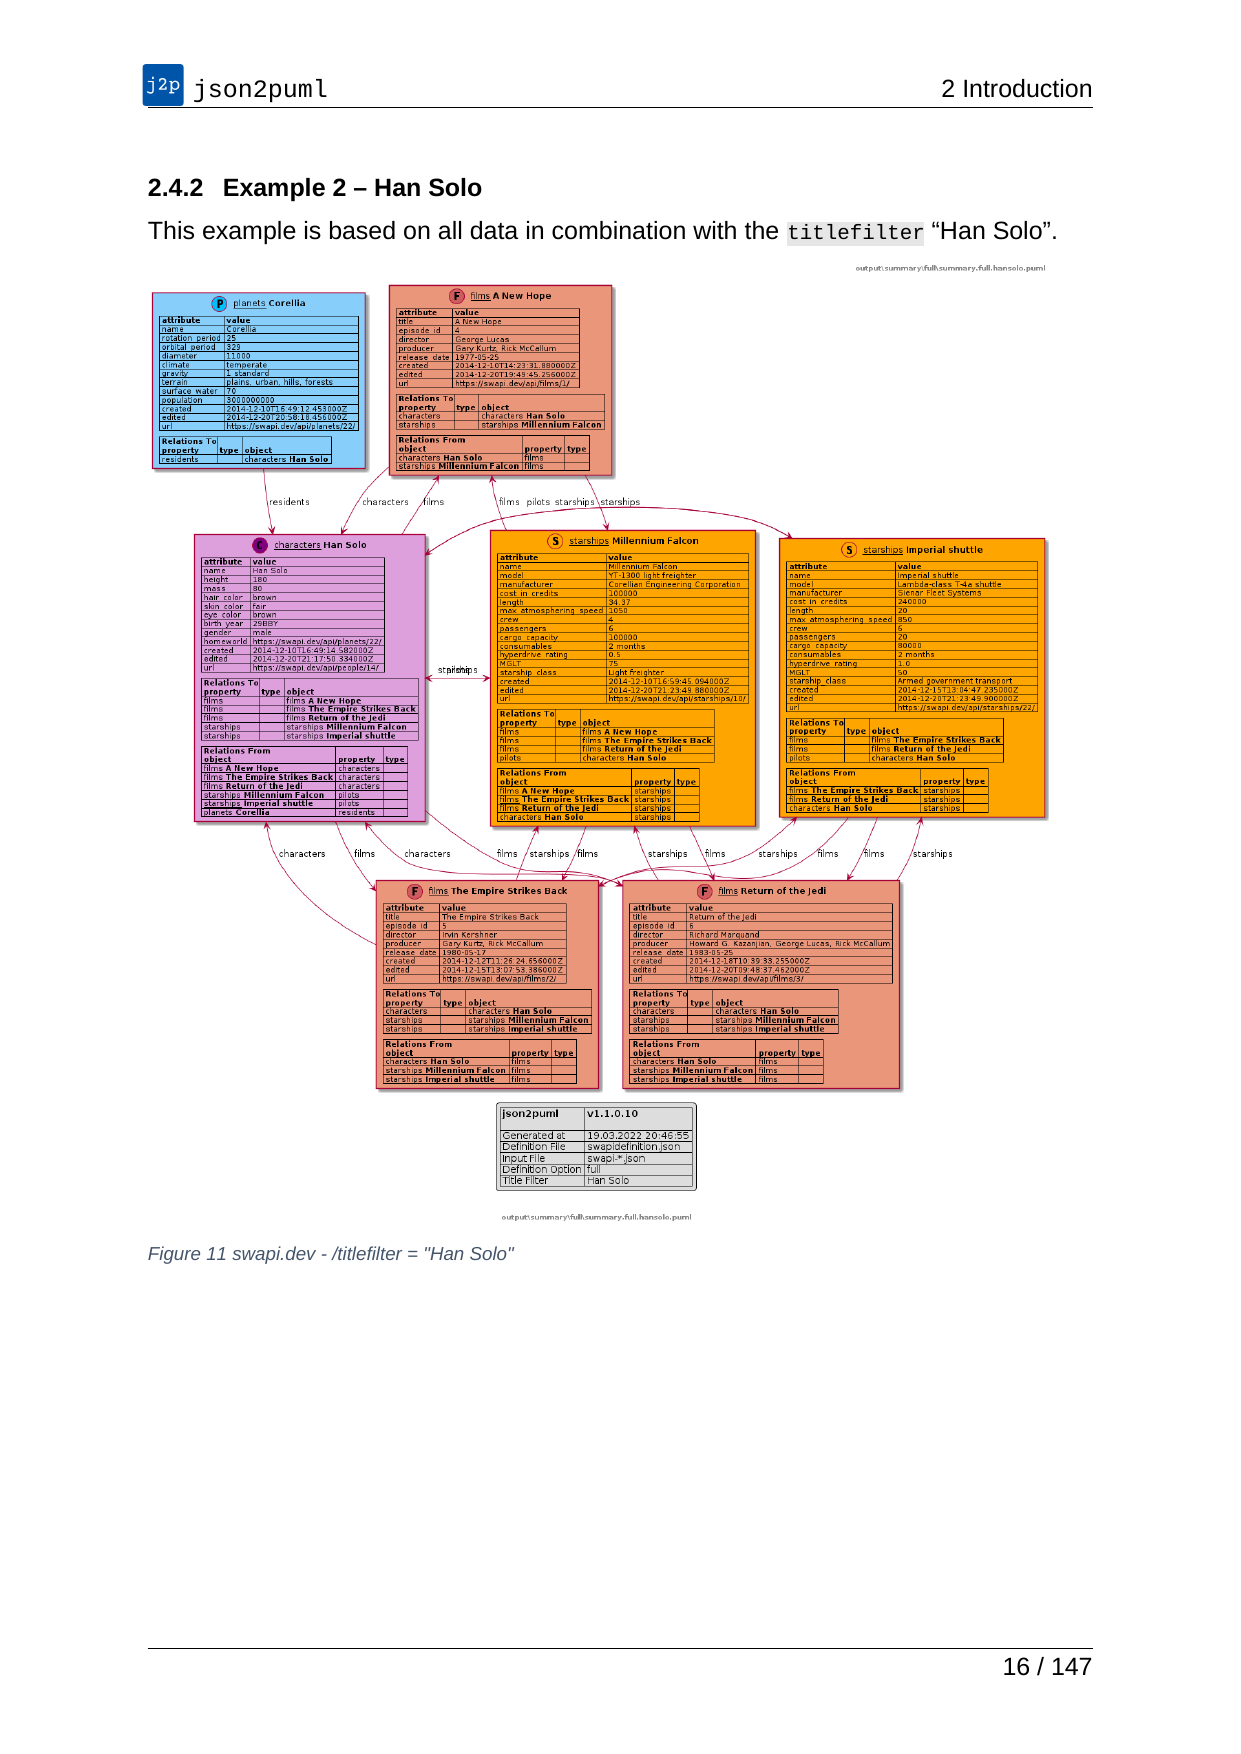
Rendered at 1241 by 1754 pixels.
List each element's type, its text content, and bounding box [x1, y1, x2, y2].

subtitle Example 2 – Han Solo [148, 173, 1093, 201]
text Figure 11 swapi.dev - /titlefilter = "Han Solo" [148, 1243, 1093, 1264]
picture [147, 264, 1053, 1224]
picture [142, 64, 184, 106]
text This example is based on all data in combination with the titlefilter “Han Solo”. [148, 216, 1093, 246]
